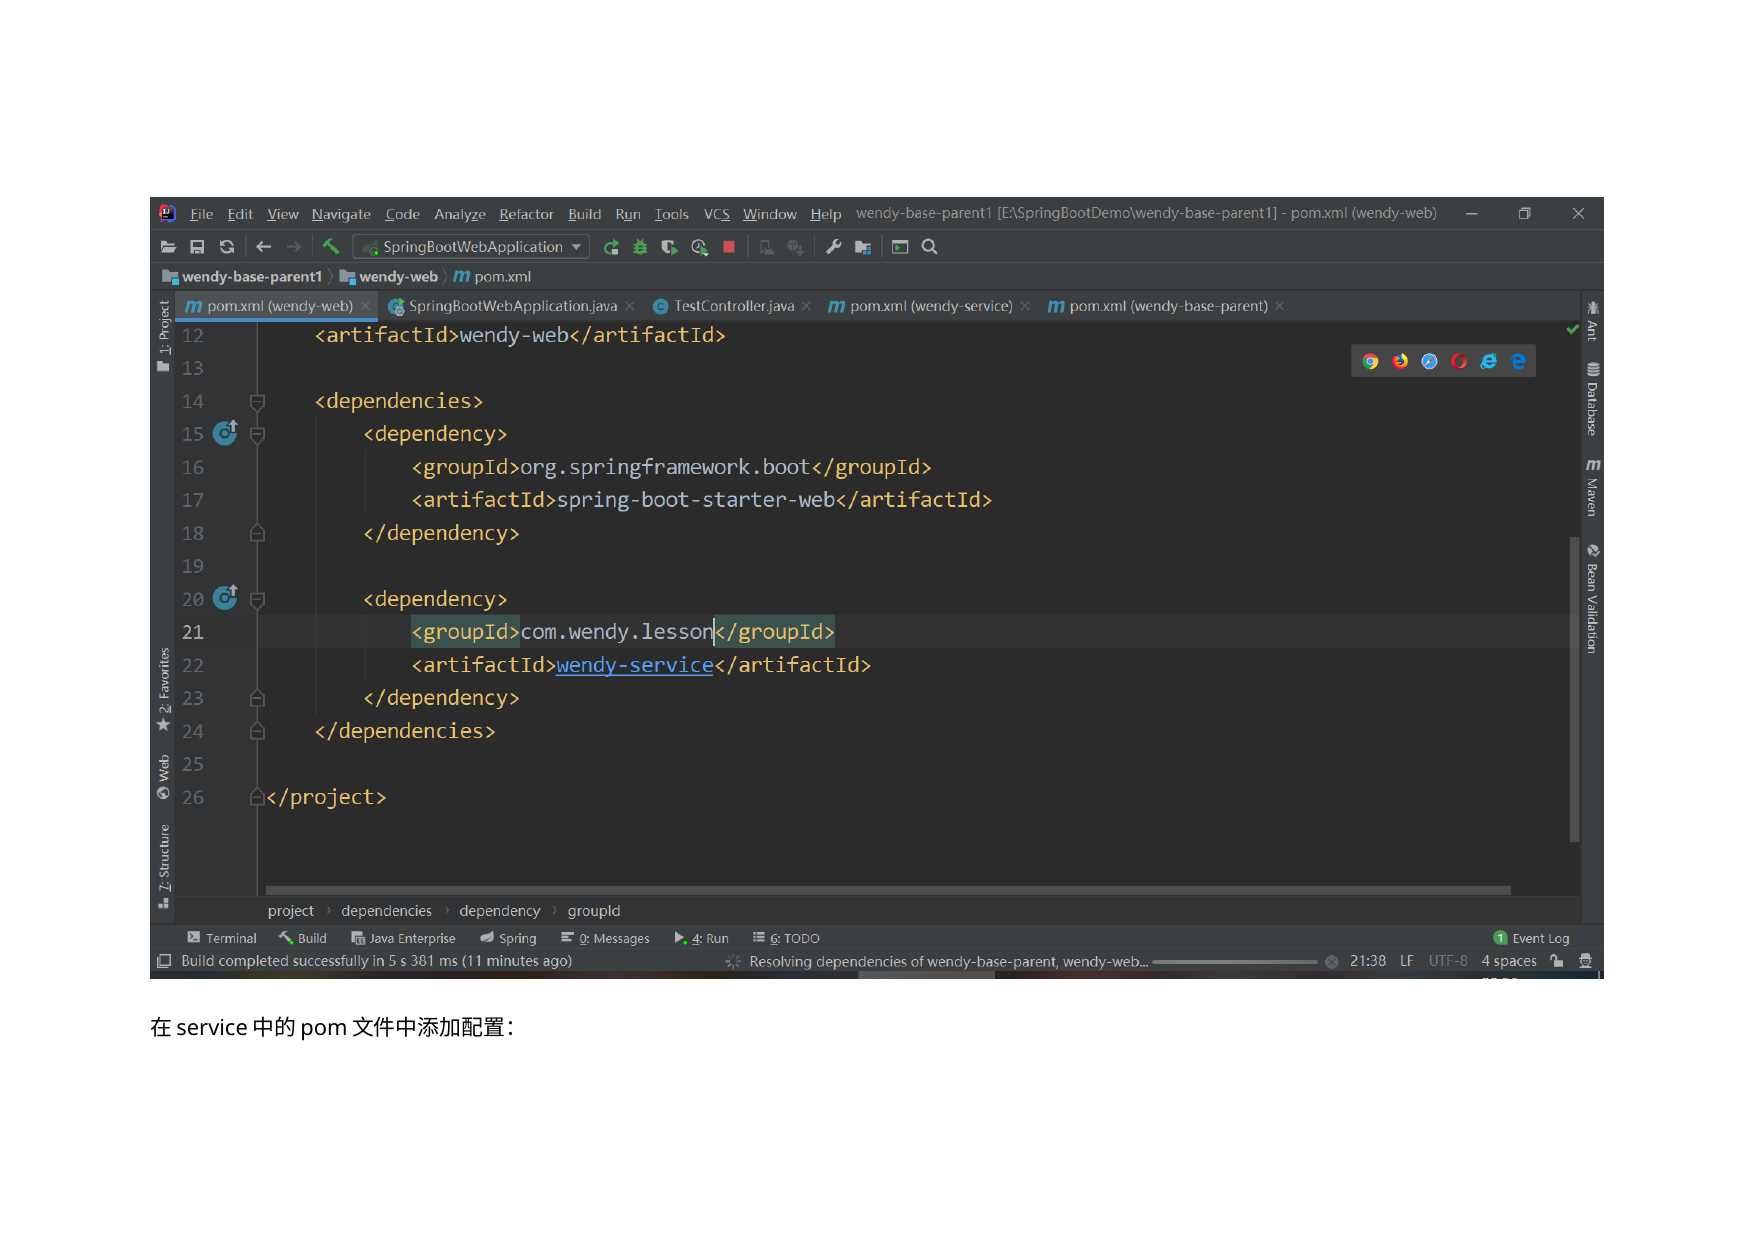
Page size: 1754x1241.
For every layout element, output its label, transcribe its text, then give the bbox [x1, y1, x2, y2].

text 在service中的pom文件中添加配置： [150, 1010, 1604, 1043]
picture [150, 197, 1604, 979]
